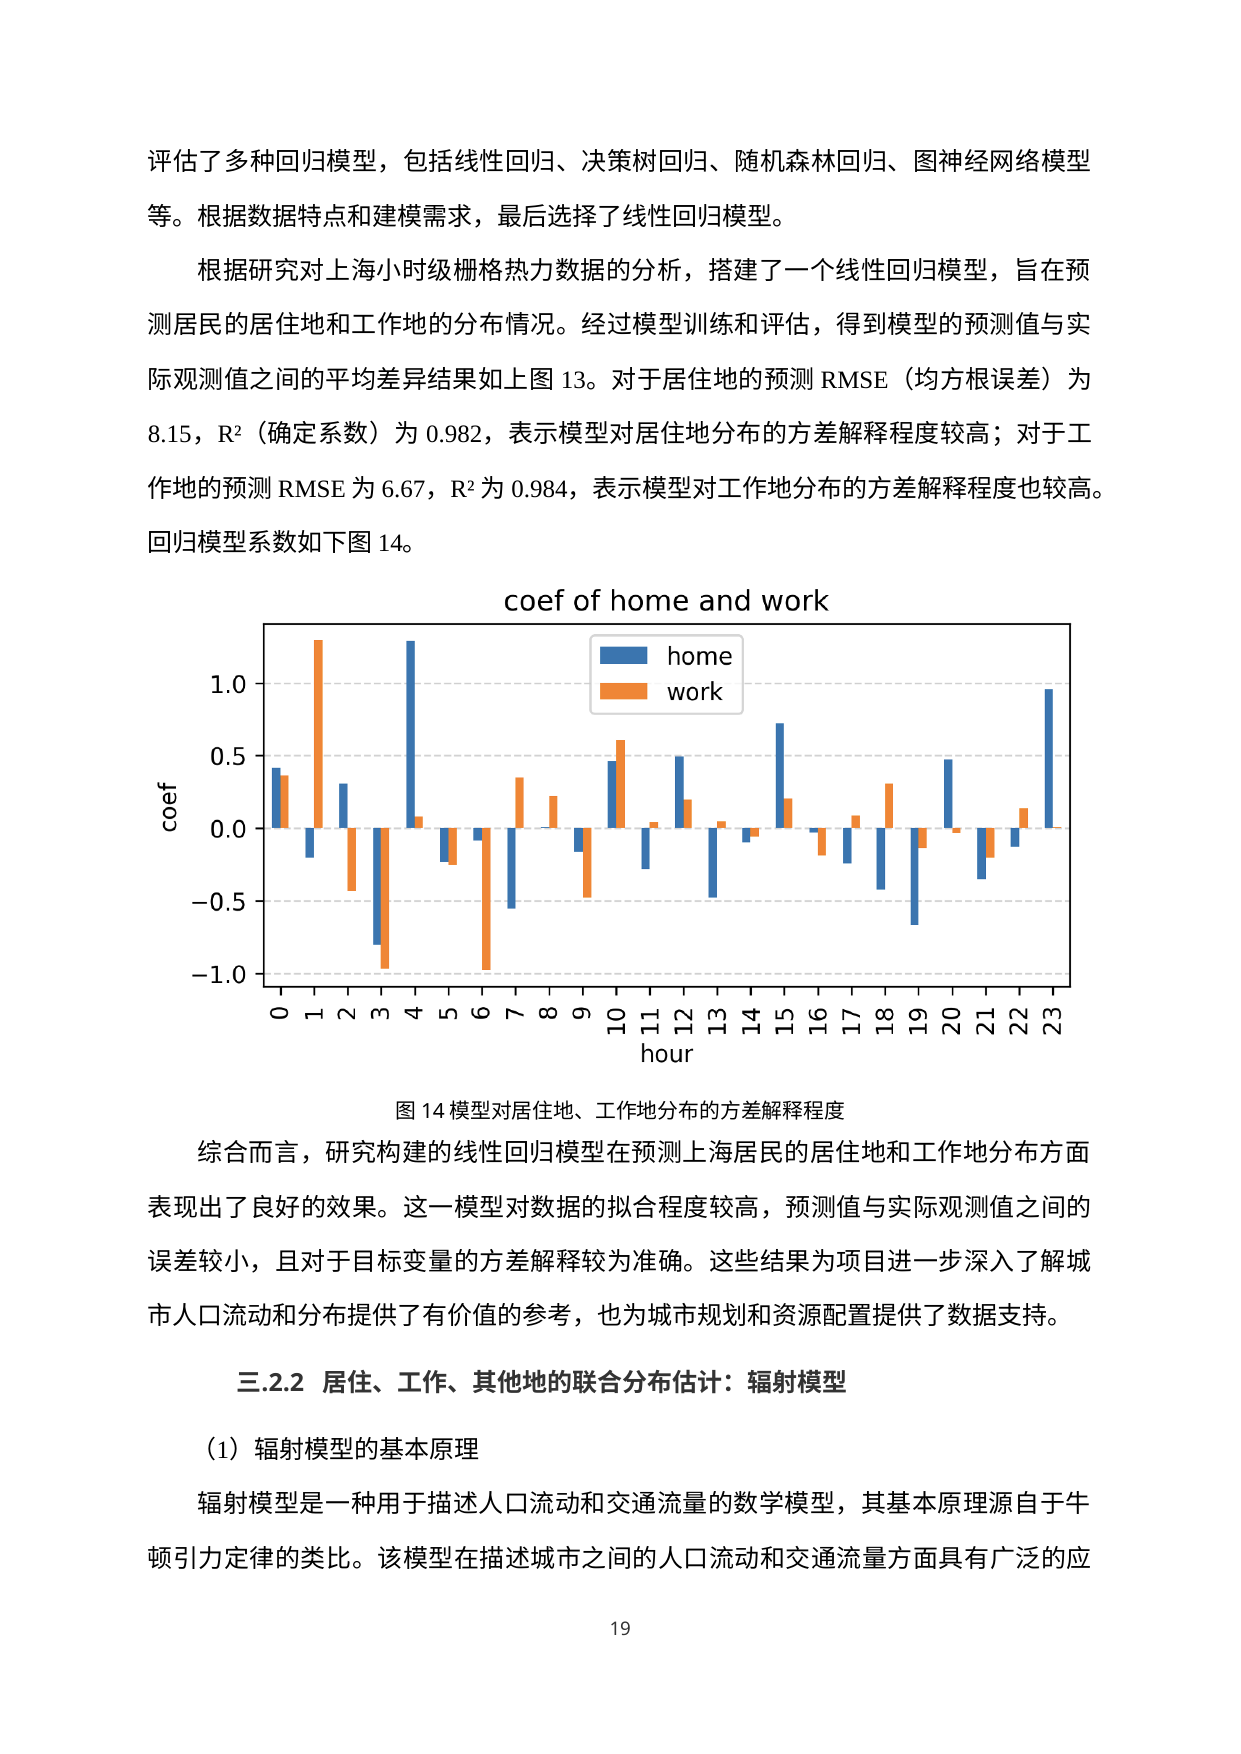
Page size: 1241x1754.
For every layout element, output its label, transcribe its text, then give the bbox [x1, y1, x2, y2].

subtitle 居住、工作、其他地的联合分布估计：辐射模型 [236, 1363, 1093, 1399]
text 根据研究对上海小时级栅格热力数据的分析，搭建了一个线性回归模型，旨在预测居民的居住地和工作地的分布情况。经过模型训练和评估，得到模型的预测值与实际观测值之间的平均差异结果如上图13。对于居住地的预测RMSE（均方根误差）为 8.15，R²（确定系数）为 0.982，表示模型对居住地分布的方差解释程度较高；对于工作地的预测RMSE为 6.67，R² 为 0.984，表示模型对工作地分布的方差解释程度也较高。回归模型系数如下图14。 [148, 251, 1093, 559]
text （1）辐射模型的基本原理 [148, 1429, 1093, 1466]
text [148, 1484, 1093, 1574]
text 图 14 模型对居住地、工作地分布的方差解释程度 [148, 1094, 1093, 1124]
text 如图12所示，在建立回归模型之前，研究选择了一组合适的特征来描述居住、工作和其他地的分布情况。包括栅格的地理位置、小时级的人口密度等时空特征。综合评估了多种回归模型，包括线性回归、决策树回归、随机森林回归、图神经网络模型等。根据数据特点和建模需求，最后选择了线性回归模型。 [148, 142, 1093, 232]
text 综合而言，研究构建的线性回归模型在预测上海居民的居住地和工作地分布方面表现出了良好的效果。这一模型对数据的拟合程度较高，预测值与实际观测值之间的误差较小，且对于目标变量的方差解释较为准确。这些结果为项目进一步深入了解城市人口流动和分布提供了有价值的参考，也为城市规划和资源配置提供了数据支持。 [148, 1133, 1093, 1332]
picture [147, 576, 1093, 1071]
